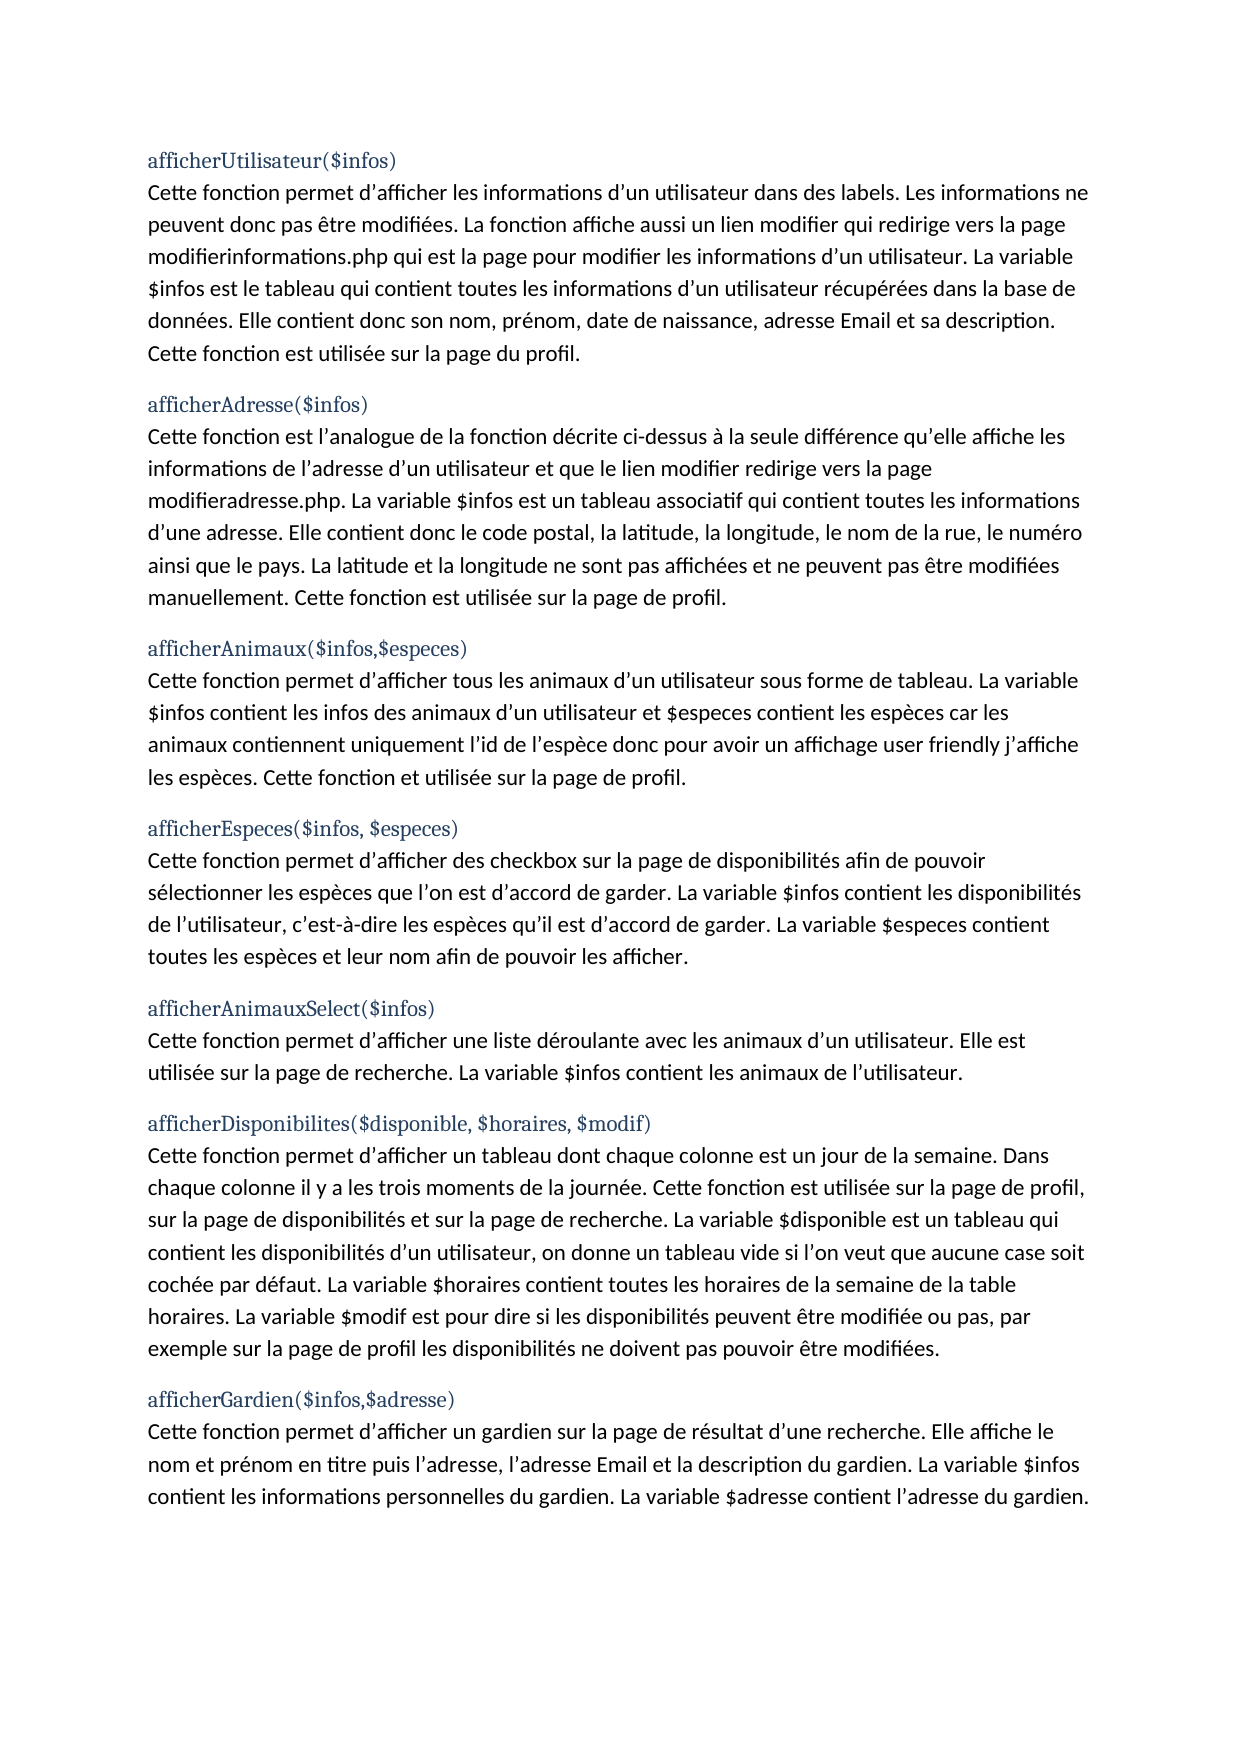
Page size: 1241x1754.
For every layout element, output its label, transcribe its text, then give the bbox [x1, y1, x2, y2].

text Cette fonction permet d’afficher une liste déroulante avec les animaux d’un utilisateur. Elle est utilisée sur la page de recherche. La variable $infos contient les animaux de l’utilisateur. [148, 1026, 1093, 1086]
subtitle afficherDisponibilites($disponible, $horaires, $modif) [148, 1111, 1093, 1137]
text Cette fonction permet d’afficher un gardien sur la page de résultat d’une recherche. Elle affiche le nom et prénom en titre puis l’adresse, l’adresse Email et la description du gardien. La variable $infos contient les informations personnelles du gardien. La variable $adresse contient l’adresse du gardien. [148, 1417, 1093, 1510]
text Cette fonction permet d’afficher les informations d’un utilisateur dans des labels. Les informations ne peuvent donc pas être modifiées. La fonction affiche aussi un lien modifier qui redirige vers la page modifierinformations.php qui est la page pour modifier les informations d’un utilisateur. La variable $infos est le tableau qui contient toutes les informations d’un utilisateur récupérées dans la base de données. Elle contient donc son nom, prénom, date de naissance, adresse Email et sa description. Cette fonction est utilisée sur la page du profil. [148, 178, 1093, 367]
subtitle afficherAnimaux($infos,$especes) [148, 636, 1093, 662]
subtitle afficherAdresse($infos) [148, 392, 1093, 418]
text Cette fonction permet d’afficher un tableau dont chaque colonne est un jour de la semaine. Dans chaque colonne il y a les trois moments de la journée. Cette fonction est utilisée sur la page de profil, sur la page de disponibilités et sur la page de recherche. La variable $disponible est un tableau qui contient les disponibilités d’un utilisateur, on donne un tableau vide si l’on veut que aucune case soit cochée par défaut. La variable $horaires contient toutes les horaires de la semaine de la table horaires. La variable $modif est pour dire si les disponibilités peuvent être modifiée ou pas, par exemple sur la page de profil les disponibilités ne doivent pas pouvoir être modifiées. [148, 1141, 1093, 1362]
subtitle afficherAnimauxSelect($infos) [148, 996, 1093, 1022]
subtitle afficherGardien($infos,$adresse) [148, 1387, 1093, 1414]
subtitle afficherEspeces($infos, $especes) [148, 816, 1093, 842]
text Cette fonction permet d’afficher des checkbox sur la page de disponibilités afin de pouvoir sélectionner les espèces que l’on est d’accord de garder. La variable $infos contient les disponibilités de l’utilisateur, c’est-à-dire les espèces qu’il est d’accord de garder. La variable $especes contient toutes les espèces et leur nom afin de pouvoir les afficher. [148, 846, 1093, 971]
text Cette fonction est l’analogue de la fonction décrite ci-dessus à la seule différence qu’elle affiche les informations de l’adresse d’un utilisateur et que le lien modifier redirige vers la page modifieradresse.php. La variable $infos est un tableau associatif qui contient toutes les informations d’une adresse. Elle contient donc le code postal, la latitude, la longitude, le nom de la rue, le numéro ainsi que le pays. La latitude et la longitude ne sont pas affichées et ne peuvent pas être modifiées manuellement. Cette fonction est utilisée sur la page de profil. [148, 422, 1093, 611]
subtitle afficherUtilisateur($infos) [148, 148, 1093, 174]
text Cette fonction permet d’afficher tous les animaux d’un utilisateur sous forme de tableau. La variable $infos contient les infos des animaux d’un utilisateur et $especes contient les espèces car les animaux contiennent uniquement l’id de l’espèce donc pour avoir un affichage user friendly j’affiche les espèces. Cette fonction et utilisée sur la page de profil. [148, 666, 1093, 791]
